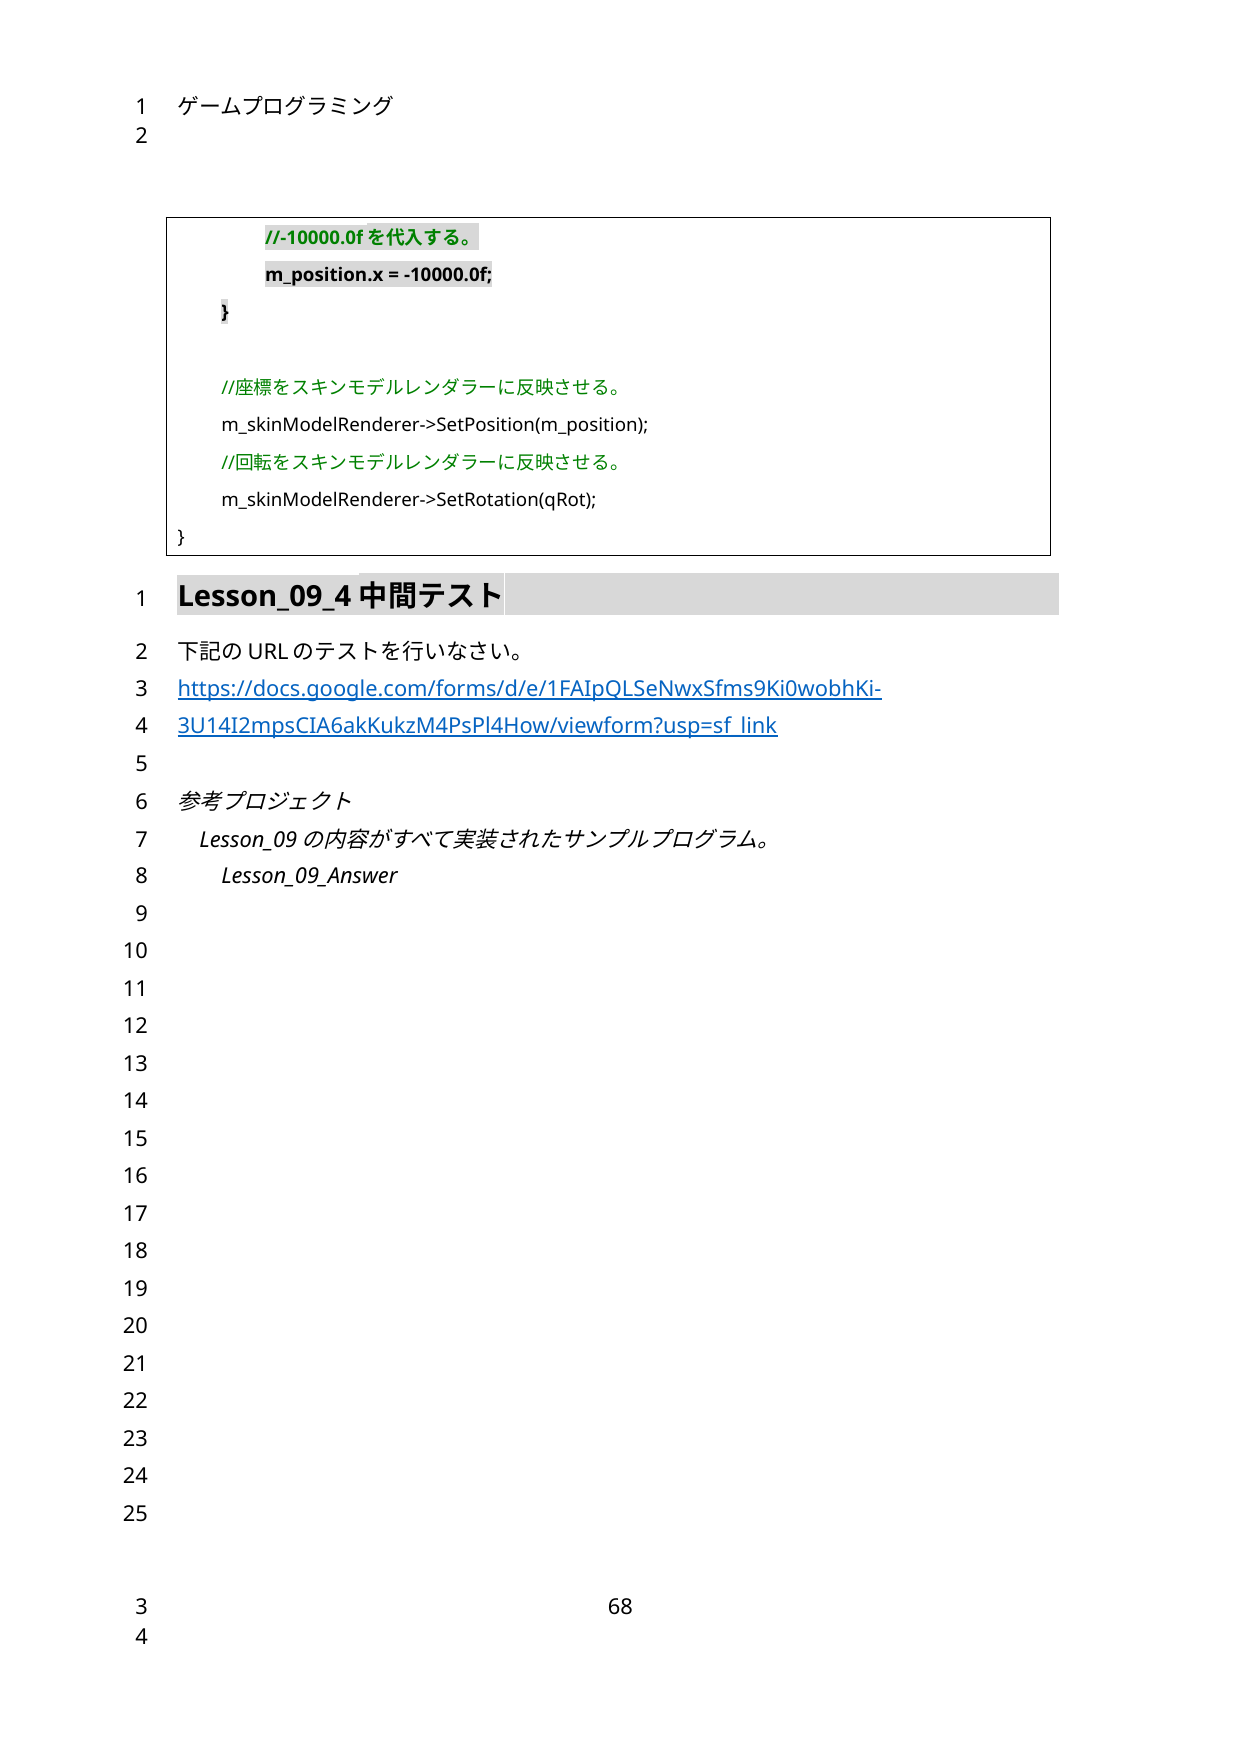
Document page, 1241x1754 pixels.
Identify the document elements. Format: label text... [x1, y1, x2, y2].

text Lesson_09_Answer [177, 856, 1063, 894]
text 下記のURLのテストを行いなさい。 [177, 631, 1063, 669]
text https://docs.google.com/forms/d/e/1FAIpQLSeNwxSfms9Ki0wobhKi-3U14I2mpsCIA6akKukzM4PsPl4How/viewform?usp=sf_link [177, 669, 1063, 744]
text 参考プロジェクト [177, 781, 1063, 819]
subtitle Lesson_09_4 中間テスト [177, 556, 1063, 631]
text Lesson_09の内容がすべて実装されたサンプルプログラム。 [177, 819, 1063, 856]
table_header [167, 218, 1050, 555]
